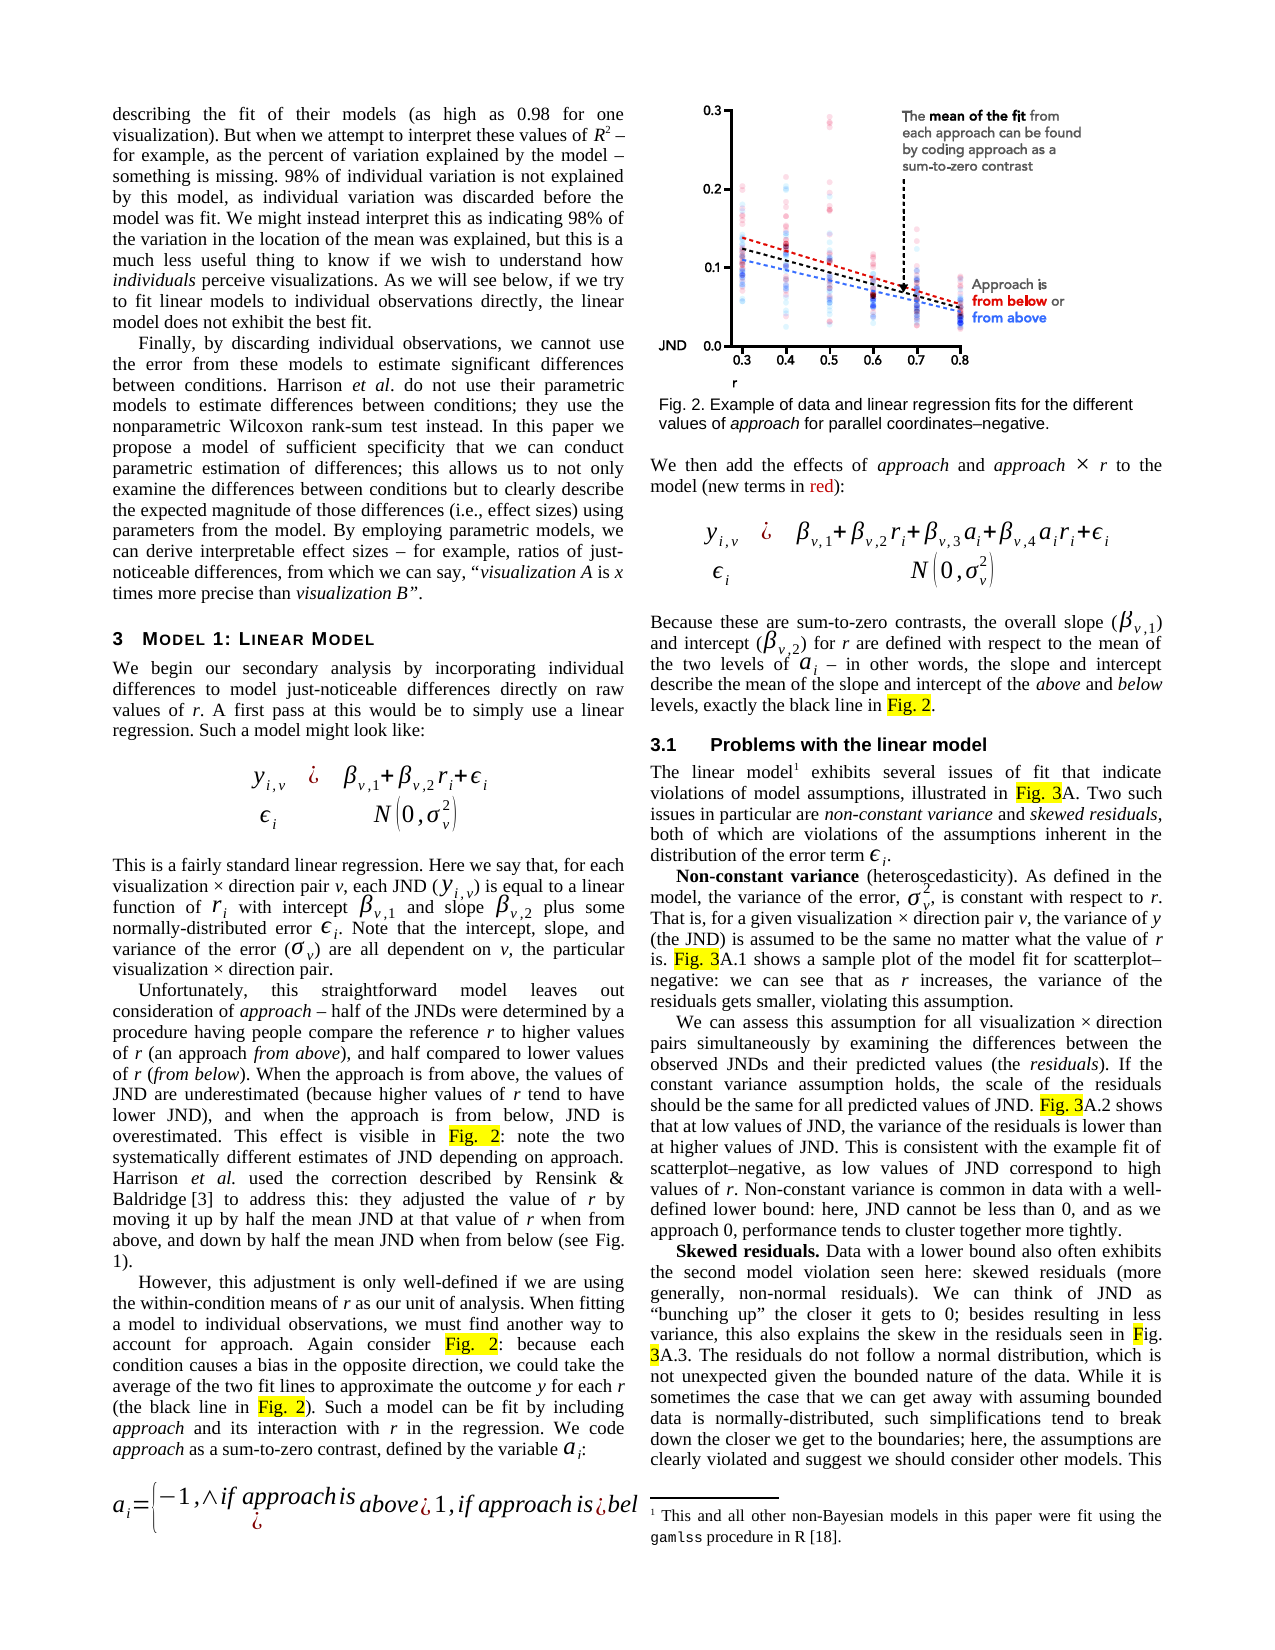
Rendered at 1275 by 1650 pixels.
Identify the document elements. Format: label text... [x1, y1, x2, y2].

subtitle Problems with the linear model [650, 734, 1162, 755]
text Non-constant variance (heteroscedasticity). As defined in the model, the variance of the error, , is constant with respect to r. That is, for a given visualization × direction pair v, the variance of y (the JND) is assumed to be the same no matter what the value of r is. Fig. 3A.1 shows a sample plot of the model fit for scatterplot–negative: we can see that as r increases, the variance of the residuals gets smaller, violating this assumption. [650, 866, 1162, 1012]
text Because these are sum-to-zero contrasts, the overall slope () and intercept () for r are defined with respect to the mean of the two levels of – in other words, the slope and intercept describe the mean of the slope and intercept of the above and below levels, exactly the black line in Fig. 2. [650, 612, 1162, 716]
text Unfortunately, this straightforward model leaves out consideration of approach – half of the JNDs were determined by a procedure having people compare the reference r to higher values of r (an approach from above), and half compared to lower values of r (from below). When the approach is from above, the values of JND are underestimated (because higher values of r tend to have lower JND), and when the approach is from below, JND is overestimated. This effect is visible in Fig. 2: note the two systematically different estimates of JND depending on approach. Harrison et al. used the correction described by Rensink & Baldridge [3] to address this: they adjusted the value of r by moving it up by half the mean JND at that value of r when from above, and down by half the mean JND when from below (see Fig. 1). [112, 980, 625, 1272]
text However, this adjustment is only well-defined if we are using the within-condition means of r as our unit of analysis. When fitting a model to individual observations, we must find another way to account for approach. Again consider Fig. 2: because each condition causes a bias in the opposite direction, we could take the average of the two fit lines to approximate the outcome y for each r (the black line in Fig. 2). Such a model can be fit by including approach and its interaction with r in the regression. We code approach as a sum-to-zero contrast, defined by the variable : [112, 1272, 625, 1459]
text The linear model exhibits several issues of fit that indicate violations of model assumptions, illustrated in Fig. 3A. Two such issues in particular are non-constant variance and skewed residuals, both of which are violations of the assumptions inherent in the distribution of the error term . [650, 762, 1162, 866]
text We can assess this assumption for all visualization × direction pairs simultaneously by examining the differences between the observed JNDs and their predicted values (the residuals). If the constant variance assumption holds, the scale of the residuals should be the same for all predicted values of JND. Fig. 3A.2 shows that at low values of JND, the variance of the residuals is lower than at higher values of JND. This is consistent with the example fit of scatterplot–negative, as low values of JND correspond to high values of r. Non-constant variance is common in data with a well-defined lower bound: here, JND cannot be less than 0, and as we approach 0, performance tends to cluster together more tightly. [650, 1012, 1162, 1241]
subtitle Model 1: Linear Model [112, 628, 625, 649]
text This is a fairly standard linear regression. Here we say that, for each visualization × direction pair v, each JND () is equal to a linear function of with intercept and slope plus some normally-distributed error . Note that the intercept, slope, and variance of the error () are all dependent on v, the particular visualization × direction pair. [112, 855, 625, 980]
text Finally, by discarding individual observations, we cannot use the error from these models to estimate significant differences between conditions. Harrison et al. do not use their parametric models to estimate differences between conditions; they use the nonparametric Wilcoxon rank-sum test instead. In this paper we propose a model of sufficient specificity that we can conduct parametric estimation of differences; this allows us to not only examine the differences between conditions but to clearly describe the expected magnitude of those differences (i.e., effect sizes) using parameters from the model. By employing parametric models, we can derive interpretable effect sizes – for example, ratios of just-noticeable differences, from which we can say, “visualization A is x times more precise than visualization B”. [112, 333, 625, 603]
text We begin our secondary analysis by incorporating individual differences to model just-noticeable differences directly on raw values of r. A first pass at this would be to simply use a linear regression. Such a model might look like: [112, 658, 625, 741]
text We then add the effects of approach and approach r to the model (new terms in red): [650, 454, 1162, 496]
text Skewed residuals. Data with a lower bound also often exhibits the second model violation seen here: skewed residuals (more generally, non-normal residuals). We can think of JND as “bunching up” the closer it gets to 0; besides resulting in less variance, this also explains the skew in the residuals seen in Fig. 3A.3. The residuals do not follow a normal distribution, which is not unexpected given the bounded nature of the data. While it is sometimes the case that we can get away with assuming bounded data is normally-distributed, such simplifications tend to break down the closer we get to the boundaries; here, the assumptions are clearly violated and suggest we should consider other models. This makes sense: looking at Fig. 3A.1, JND gets quite close to the 0 boundary. [650, 1241, 1162, 1470]
